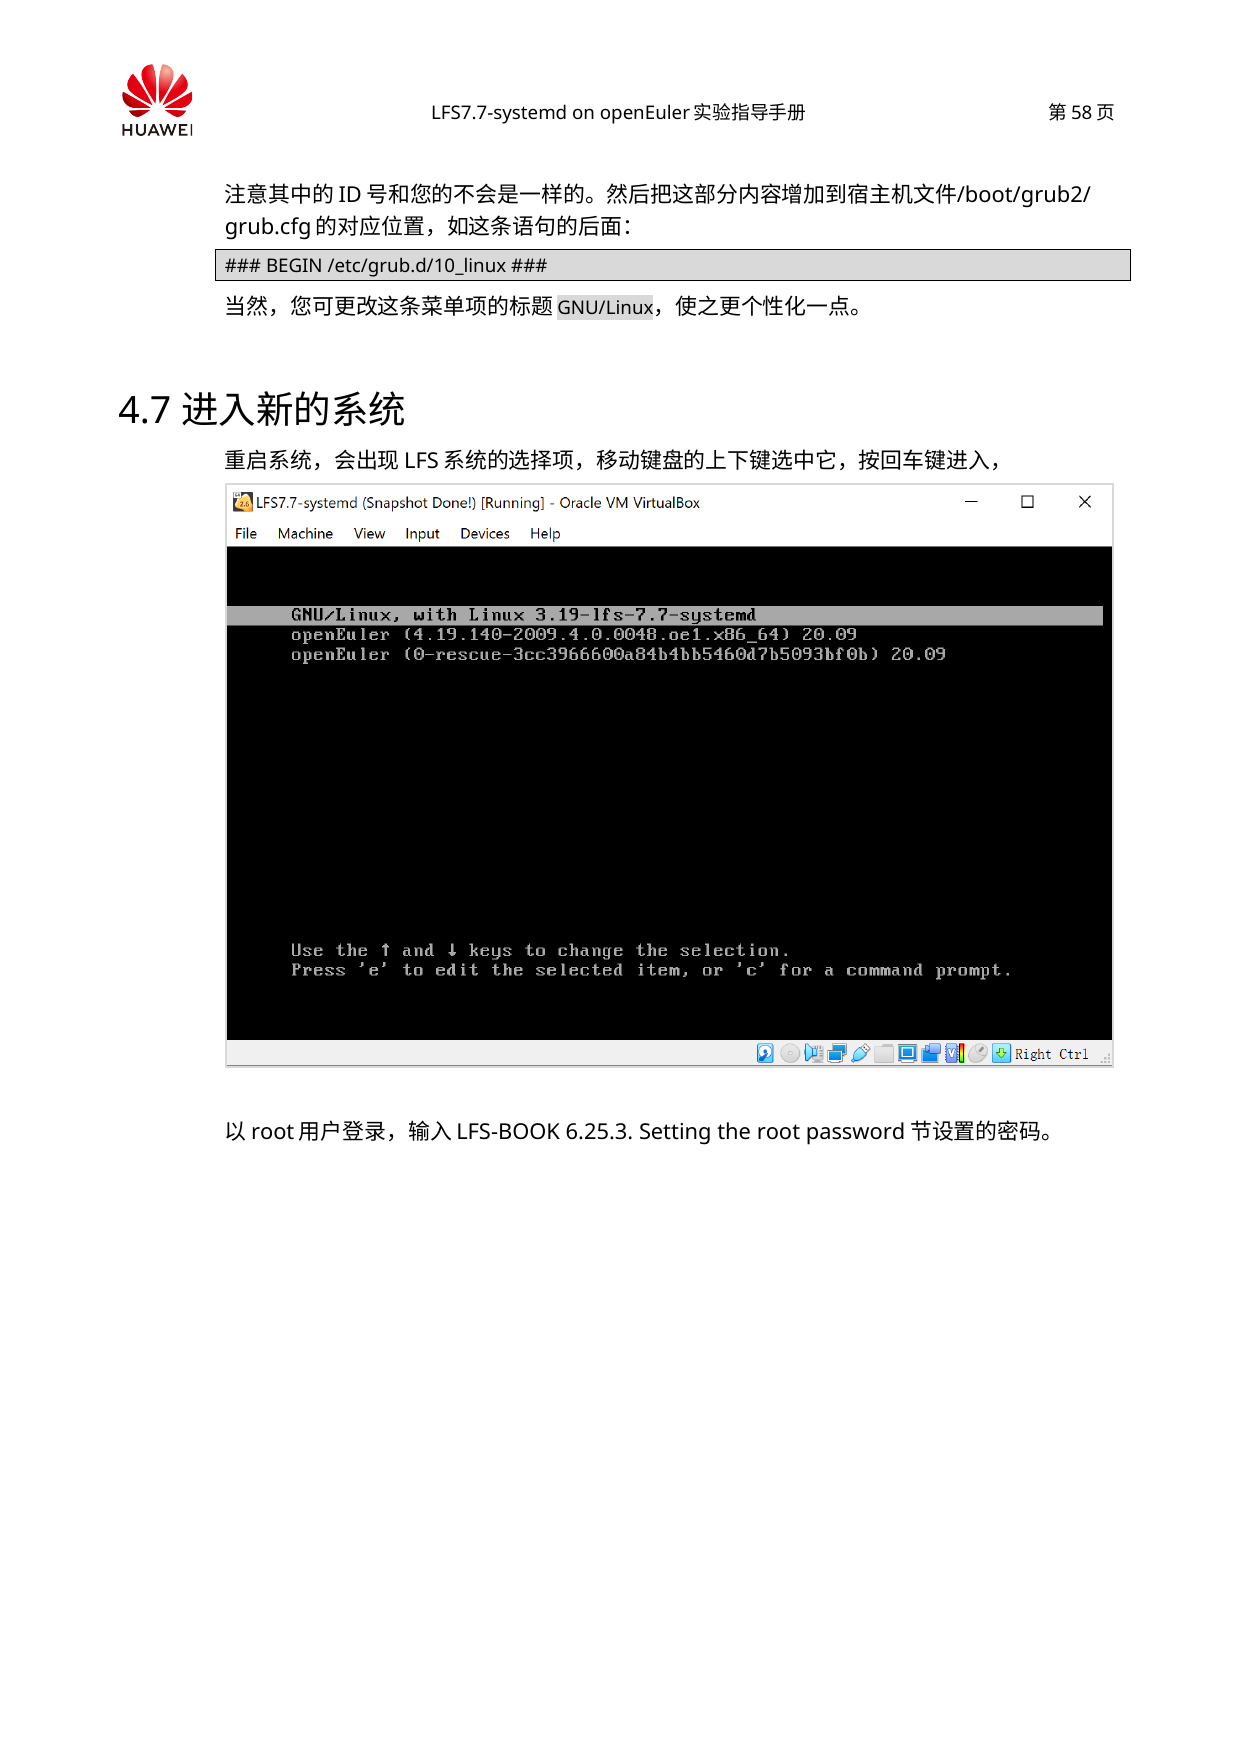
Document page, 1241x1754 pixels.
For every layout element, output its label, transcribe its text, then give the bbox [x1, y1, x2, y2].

text 以root用户登录，输入LFS-BOOK 6.25.3. Setting the root password节设置的密码。 [224, 1114, 1122, 1146]
text 当然，您可更改这条菜单项的标题GNU/Linux，使之更个性化一点。 [224, 289, 1122, 321]
text ### BEGIN /etc/grub.d/10_linux ### [216, 250, 1130, 280]
picture [122, 64, 193, 136]
text 重启系统，会出现LFS系统的选择项，移动键盘的上下键选中它，按回车键进入， [224, 443, 1122, 474]
picture [227, 485, 1112, 1066]
subtitle 进入新的系统 [118, 383, 1122, 434]
text 注意其中的ID号和您的不会是一样的。然后把这部分内容增加到宿主机文件/boot/grub2/grub.cfg的对应位置，如这条语句的后面： [224, 177, 1122, 241]
